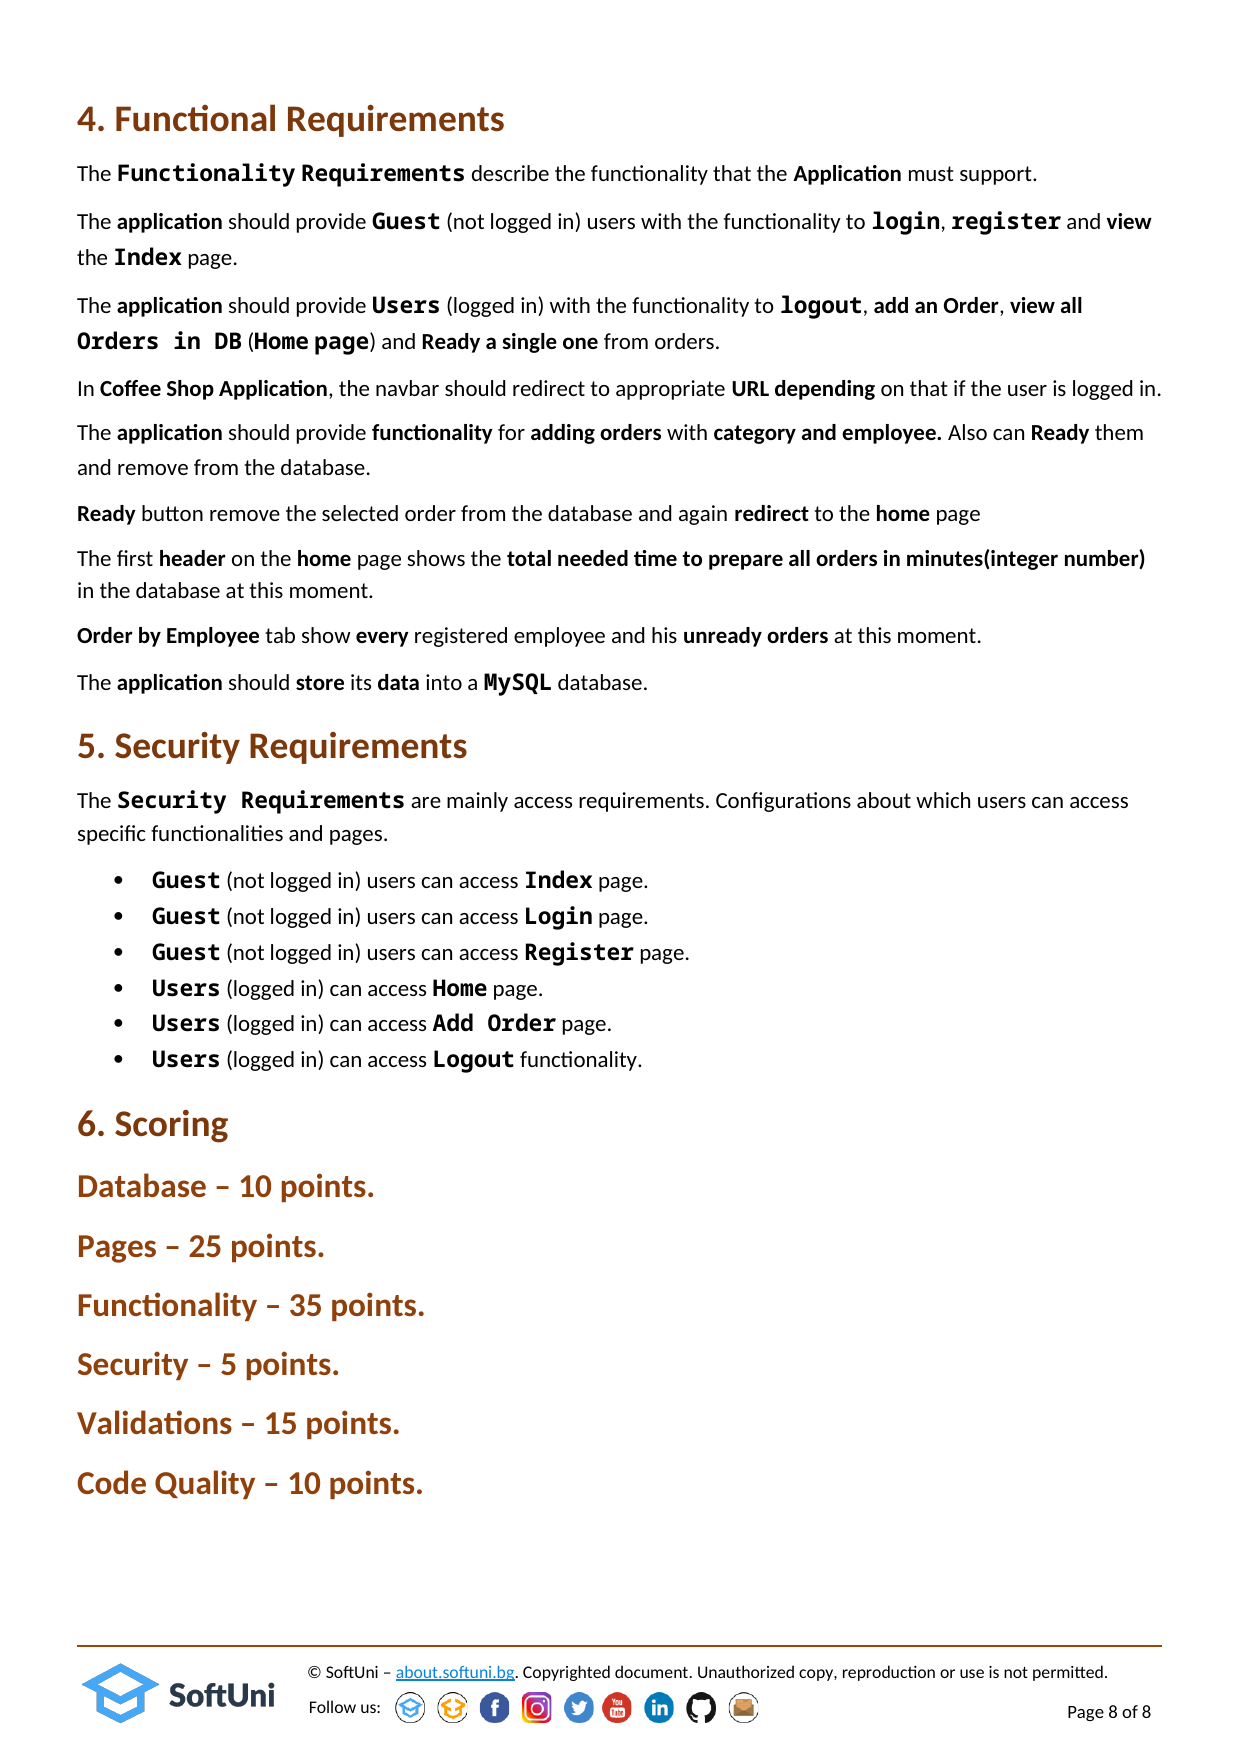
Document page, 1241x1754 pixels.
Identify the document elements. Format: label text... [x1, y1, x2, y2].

picture [728, 1692, 759, 1723]
picture [479, 1692, 510, 1723]
picture [644, 1713, 652, 1723]
picture [395, 1692, 425, 1723]
subtitle Scoring [77, 1100, 1163, 1146]
list Users (logged in) can access Home page. [114, 971, 1163, 1003]
picture [665, 1692, 674, 1701]
picture [658, 1705, 667, 1715]
text The Functionality Requirements describe the functionality that the Application must support. [77, 156, 1163, 188]
subtitle Database – 10 points. [77, 1165, 1163, 1206]
text The application should store its data into a MySQL database. [77, 666, 1163, 697]
subtitle Functionality – 35 points. [77, 1284, 1163, 1324]
text The application should provide functionality for adding orders with category and employee. Also can Ready them and remove from the database. [77, 418, 1163, 482]
list Guest (not logged in) users can access Login page. [114, 899, 1163, 931]
text In Coffee Shop Application, the navbar should redirect to appropriate URL depending on that if the user is logged in. [77, 374, 1163, 402]
list Guest (not logged in) users can access Index page. [114, 864, 1163, 895]
text The Security Requirements are mainly access requirements. Configurations about which users can access specific functionalities and pages. [77, 783, 1163, 847]
picture [602, 1692, 632, 1723]
picture [437, 1692, 468, 1723]
picture [75, 1658, 281, 1729]
subtitle Security – 5 points. [77, 1343, 1163, 1384]
subtitle Security Requirements [77, 722, 1163, 768]
subtitle Validations – 15 points. [77, 1402, 1163, 1443]
text Ready button remove the selected order from the database and again redirect to the home page [77, 499, 1163, 527]
subtitle Functional Requirements [77, 95, 1163, 141]
text Order by Employee tab show every registered employee and his unready orders at this moment. [77, 621, 1163, 649]
picture [686, 1692, 716, 1723]
list Users (logged in) can access Add Order page. [114, 1007, 1163, 1039]
text The application should provide Guest (not logged in) users with the functionality to login, register and view the Index page. [77, 205, 1163, 272]
picture [666, 1715, 674, 1723]
picture [564, 1692, 594, 1723]
list Users (logged in) can access Logout functionality. [114, 1043, 1163, 1074]
text The first header on the home page shows the total needed time to prepare all orders in minutes(integer number) in the database at this moment. [77, 544, 1163, 604]
list Guest (not logged in) users can access Register page. [114, 936, 1163, 967]
subtitle Pages – 25 points. [77, 1224, 1163, 1265]
subtitle Code Quality – 10 points. [77, 1462, 1163, 1502]
text The application should provide Users (logged in) with the functionality to logout, add an Order, view all Orders in DB (Home page) and Ready a single one from orders. [77, 289, 1163, 356]
picture [522, 1692, 552, 1723]
picture [644, 1692, 654, 1702]
